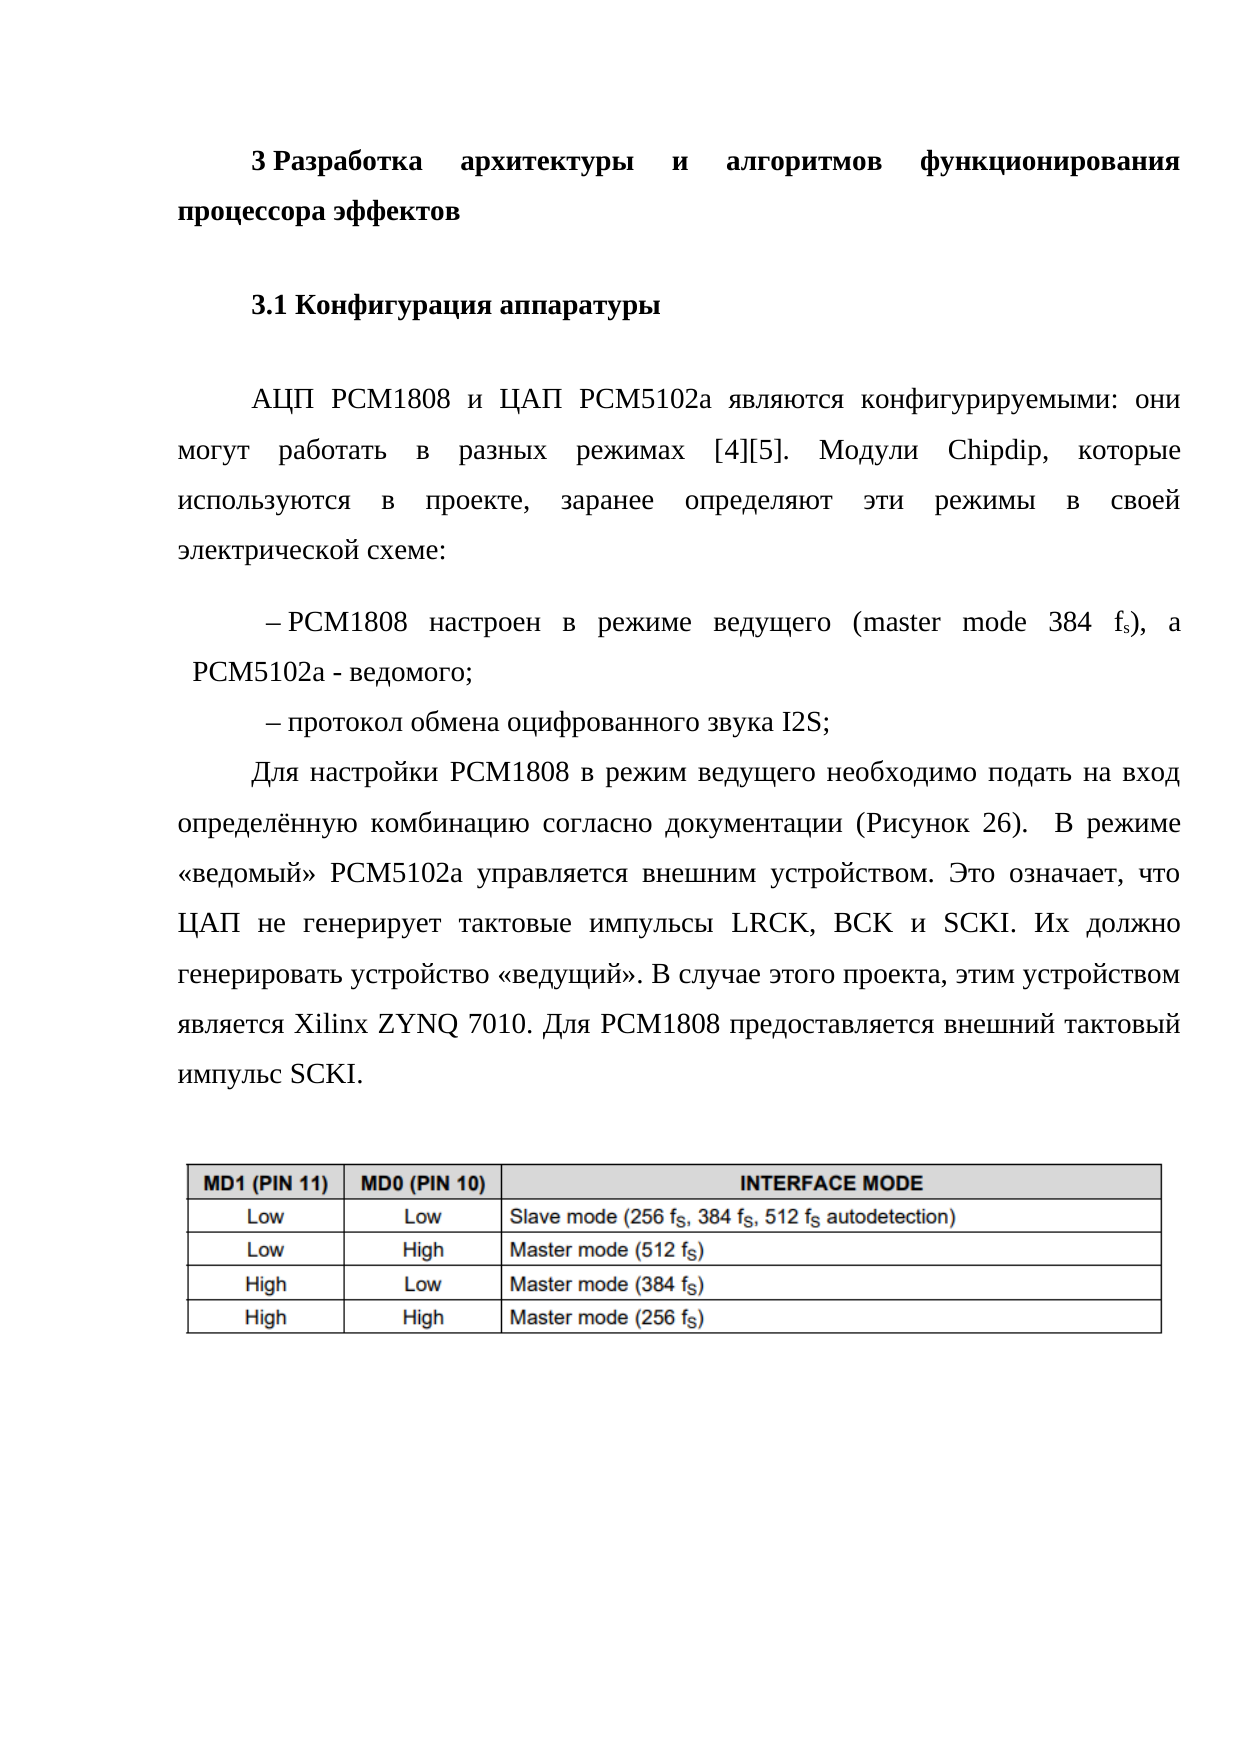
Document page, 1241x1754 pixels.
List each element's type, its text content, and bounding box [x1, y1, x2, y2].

subtitle Разработка архитектуры и алгоритмов функционирования процессора эффектов [177, 143, 1181, 227]
text АЦП PCM1808 и ЦАП PCM5102a являются конфигурируемыми: они могут работать в разных режимах [4][5]. Модули Chipdip, которые используются в проекте, заранее определяют эти режимы в своей электрической схеме: [177, 382, 1181, 566]
subtitle Конфигурация аппаратуры [177, 287, 1181, 321]
text протокол обмена оцифрованного звука I2S; [192, 704, 1181, 738]
picture [177, 1156, 1182, 1347]
text Для настройки PCM1808 в режим ведущего необходимо подать на вход определённую комбинацию согласно документации (Рисунок 26). В режиме «ведомый» PCM5102a управляется внешним устройством. Это означает, что ЦАП не генерирует тактовые импульсы LRCK, BCK и SCKI. Их должно генерировать устройство «ведущий». В случае этого проекта, этим устройством является Xilinx ZYNQ 7010. Для PCM1808 предоставляется внешний тактовый импульс SCKI. [177, 754, 1181, 1090]
text PCM1808 настроен в режиме ведущего (master mode 384 fs), а PCM5102a - ведомого; [192, 604, 1181, 687]
